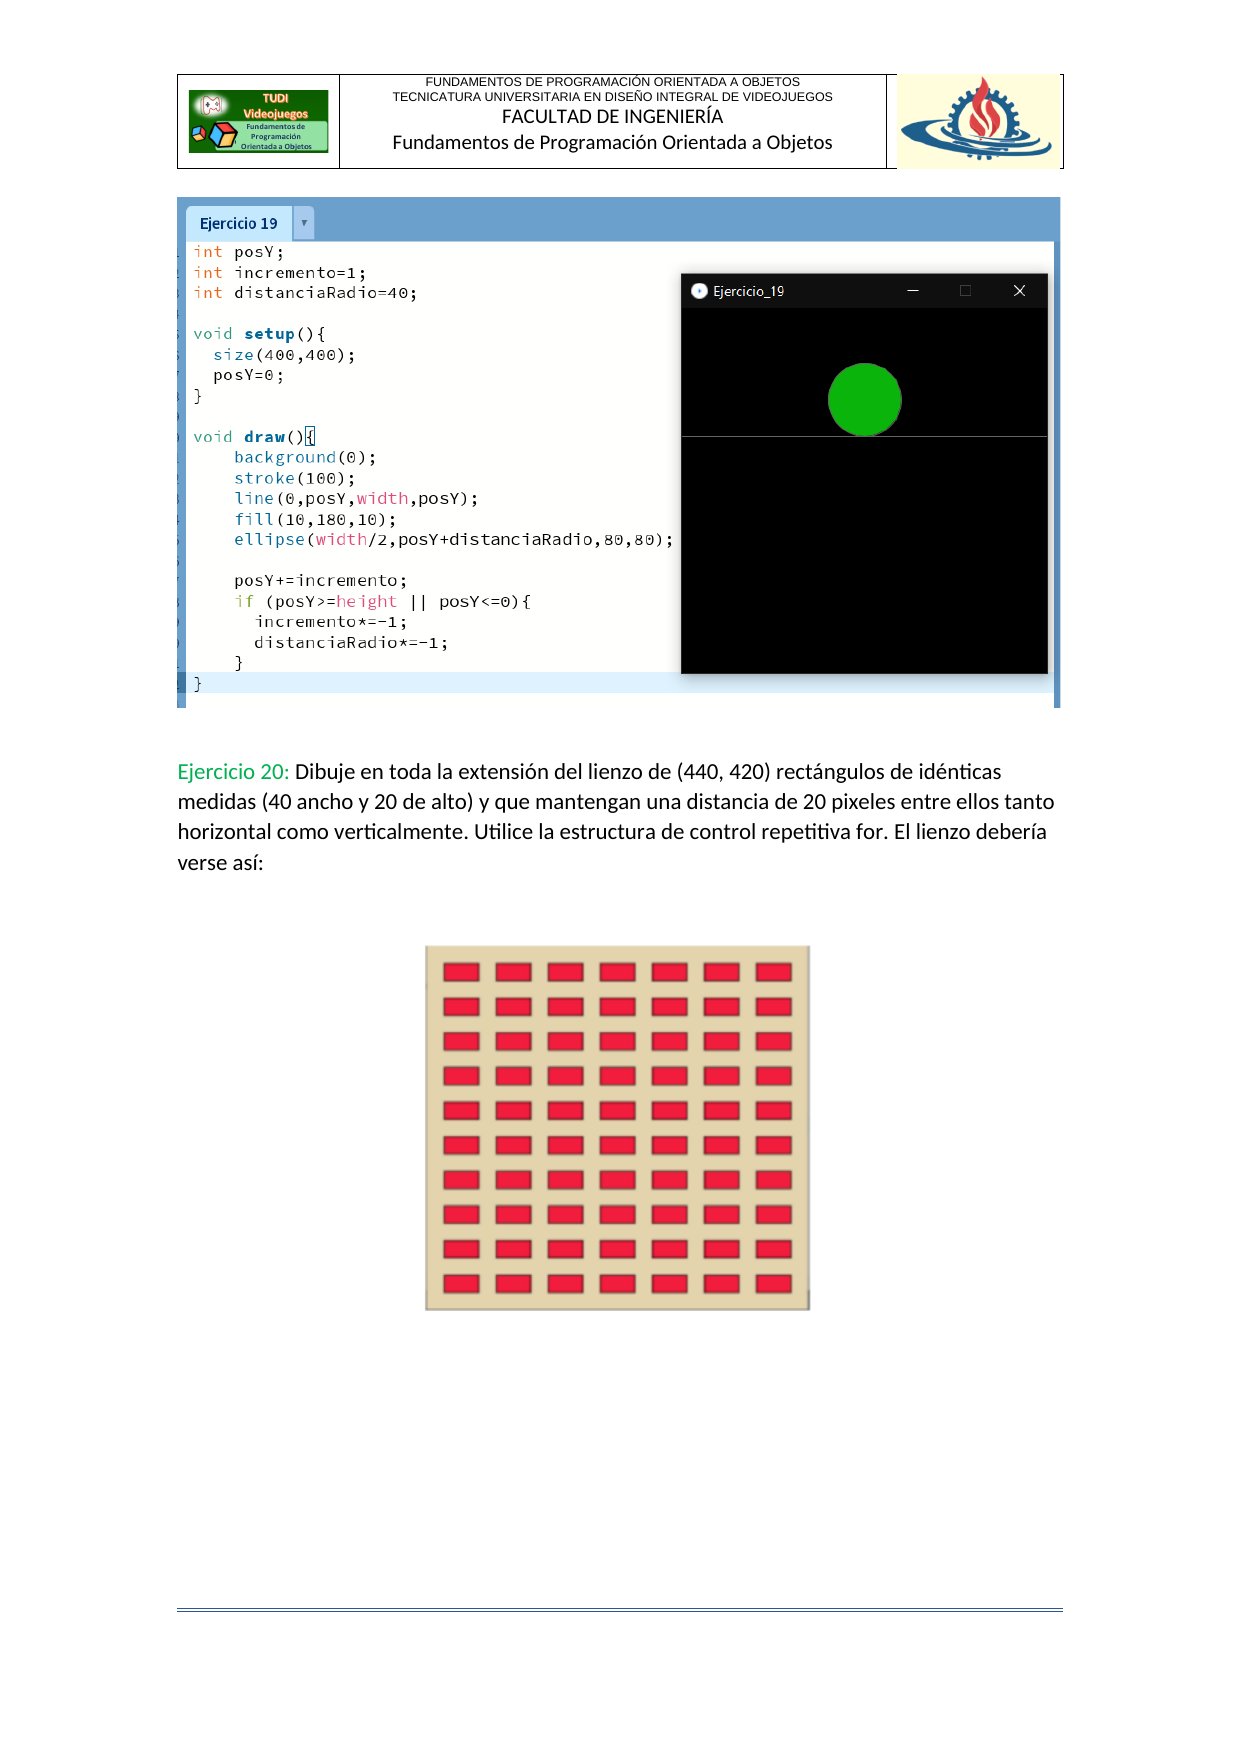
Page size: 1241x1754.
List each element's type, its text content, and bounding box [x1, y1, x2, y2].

text Ejercicio 20: Dibuje en toda la extensión del lienzo de (440, 420) rectángulos de idénticas medidas (40 ancho y 20 de alto) y que mantengan una distancia de 20 pixeles entre ellos tanto horizontal como verticalmente. Utilice la estructura de control repetitiva for. El lienzo debería verse así: [177, 757, 1063, 876]
picture [188, 90, 329, 153]
picture [897, 74, 1060, 169]
picture [177, 197, 1061, 708]
picture [398, 924, 842, 1355]
